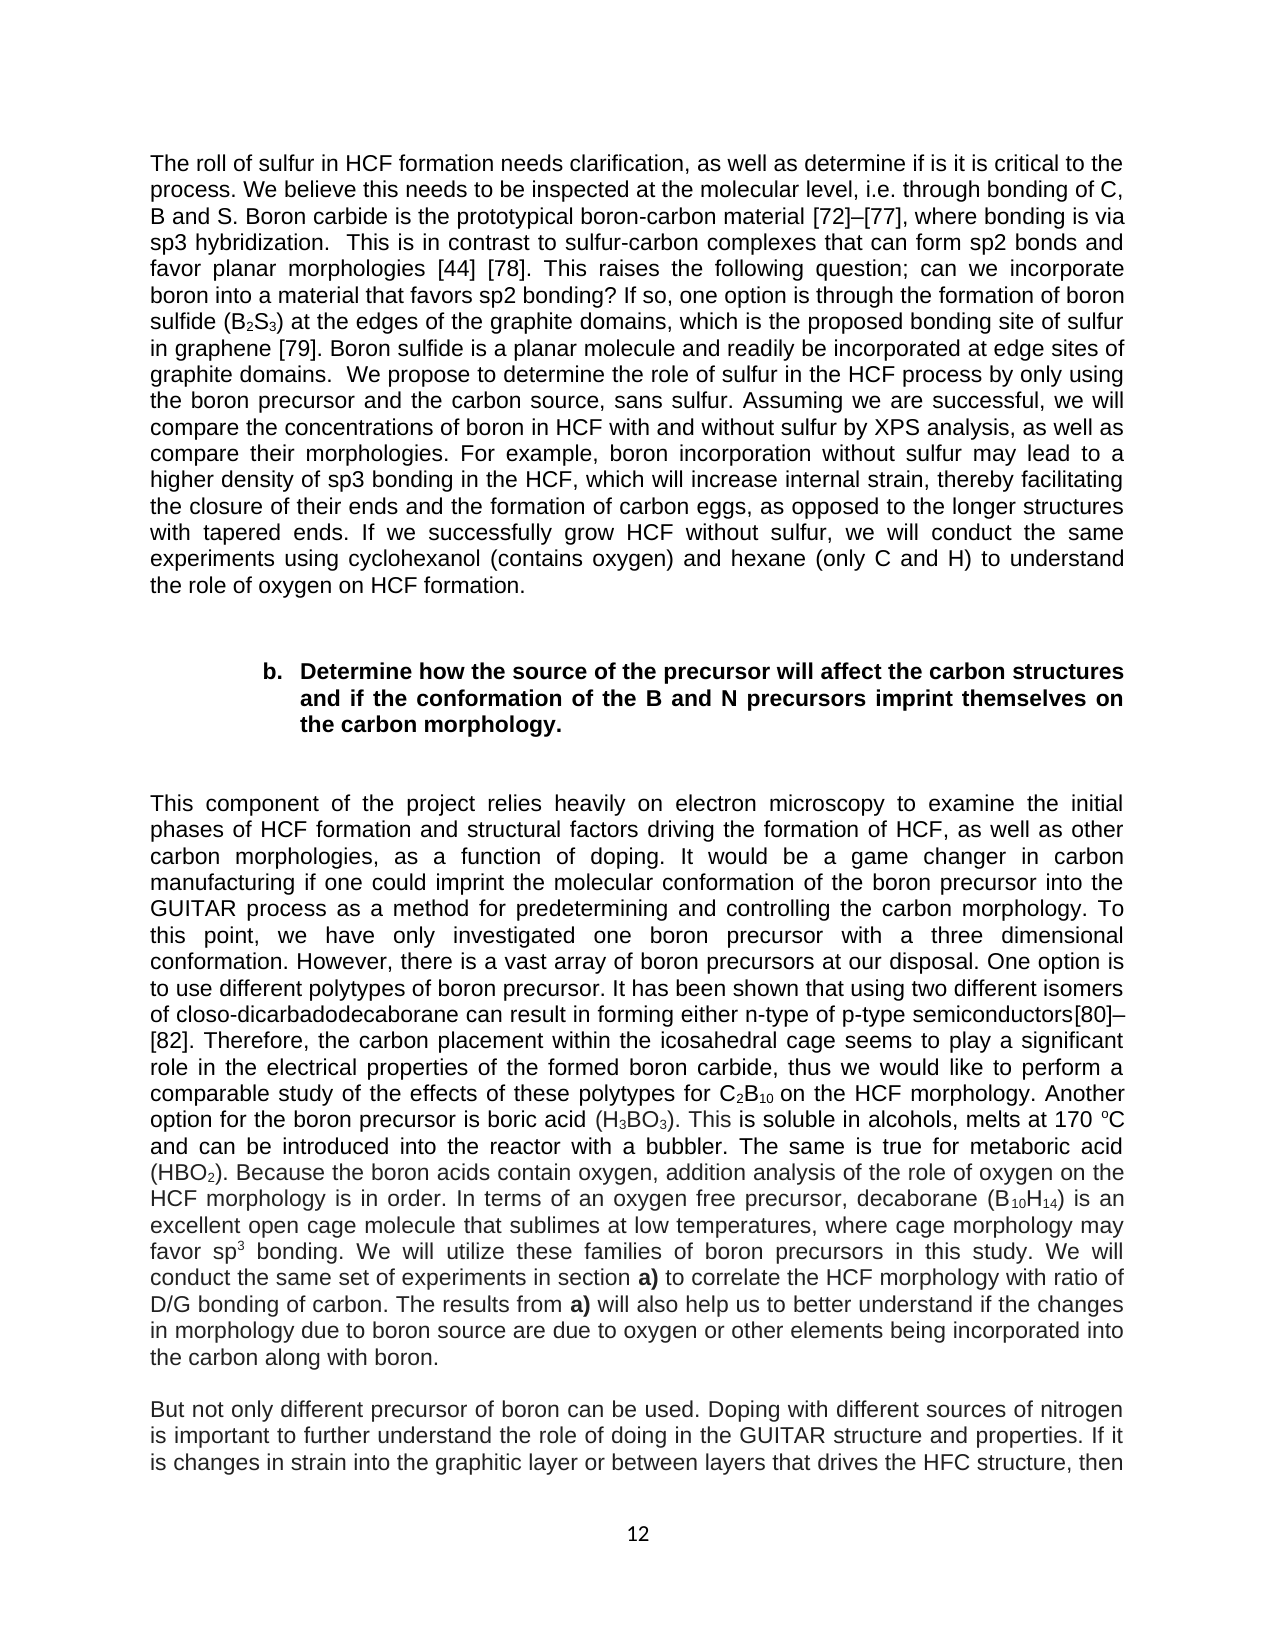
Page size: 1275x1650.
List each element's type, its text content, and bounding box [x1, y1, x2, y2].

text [150, 1396, 1125, 1475]
text The roll of sulfur in HCF formation needs clarification, as well as determine if is it is critical to the process. We believe this needs to be inspected at the molecular level, i.e. through bonding of C, B and S. Boron carbide is the prototypical boron-carbon material [72]–[77], where bonding is via sp3 hybridization. This is in contrast to sulfur-carbon complexes that can form sp2 bonds and favor planar morphologies [44] [78]. This raises the following question; can we incorporate boron into a material that favors sp2 bonding? If so, one option is through the formation of boron sulfide (B2S3) at the edges of the graphite domains, which is the proposed bonding site of sulfur in graphene [79]. Boron sulfide is a planar molecule and readily be incorporated at edge sites of graphite domains. We propose to determine the role of sulfur in the HCF process by only using the boron precursor and the carbon source, sans sulfur. Assuming we are successful, we will compare the concentrations of boron in HCF with and without sulfur by XPS analysis, as well as compare their morphologies. For example, boron incorporation without sulfur may lead to a higher density of sp3 bonding in the HCF, which will increase internal strain, thereby facilitating the closure of their ends and the formation of carbon eggs, as opposed to the longer structures with tapered ends. If we successfully grow HCF without sulfur, we will conduct the same experiments using cyclohexanol (contains oxygen) and hexane (only C and H) to understand the role of oxygen on HCF formation. [150, 150, 1125, 598]
subtitle Determine how the source of the precursor will affect the carbon structures and if the conformation of the B and N precursors imprint themselves on the carbon morphology. [262, 658, 1125, 737]
text This component of the project relies heavily on electron microscopy to examine the initial phases of HCF formation and structural factors driving the formation of HCF, as well as other carbon morphologies, as a function of doping. It would be a game changer in carbon manufacturing if one could imprint the molecular conformation of the boron precursor into the GUITAR process as a method for predetermining and controlling the carbon morphology. To this point, we have only investigated one boron precursor with a three dimensional conformation. However, there is a vast array of boron precursors at our disposal. One option is to use different polytypes of boron precursor. It has been shown that using two different isomers of closo-dicarbadodecaborane can result in forming either n-type of p-type semiconductors[80]–[82]. Therefore, the carbon placement within the icosahedral cage seems to play a significant role in the electrical properties of the formed boron carbide, thus we would like to perform a comparable study of the effects of these polytypes for C2B10 on the HCF morphology. Another option for the boron precursor is boric acid (H3BO3). This is soluble in alcohols, melts at 170 oC and can be introduced into the reactor with a bubbler. The same is true for metaboric acid (HBO2). Because the boron acids contain oxygen, addition analysis of the role of oxygen on the HCF morphology is in order. In terms of an oxygen free precursor, decaborane (B10H14) is an excellent open cage molecule that sublimes at low temperatures, where cage morphology may favor sp3 bonding. We will utilize these families of boron precursors in this study. We will conduct the same set of experiments in section a) to correlate the HCF morphology with ratio of D/G bonding of carbon. The results from a) will also help us to better understand if the changes in morphology due to boron source are due to oxygen or other elements being incorporated into the carbon along with boron. [150, 790, 1125, 1370]
